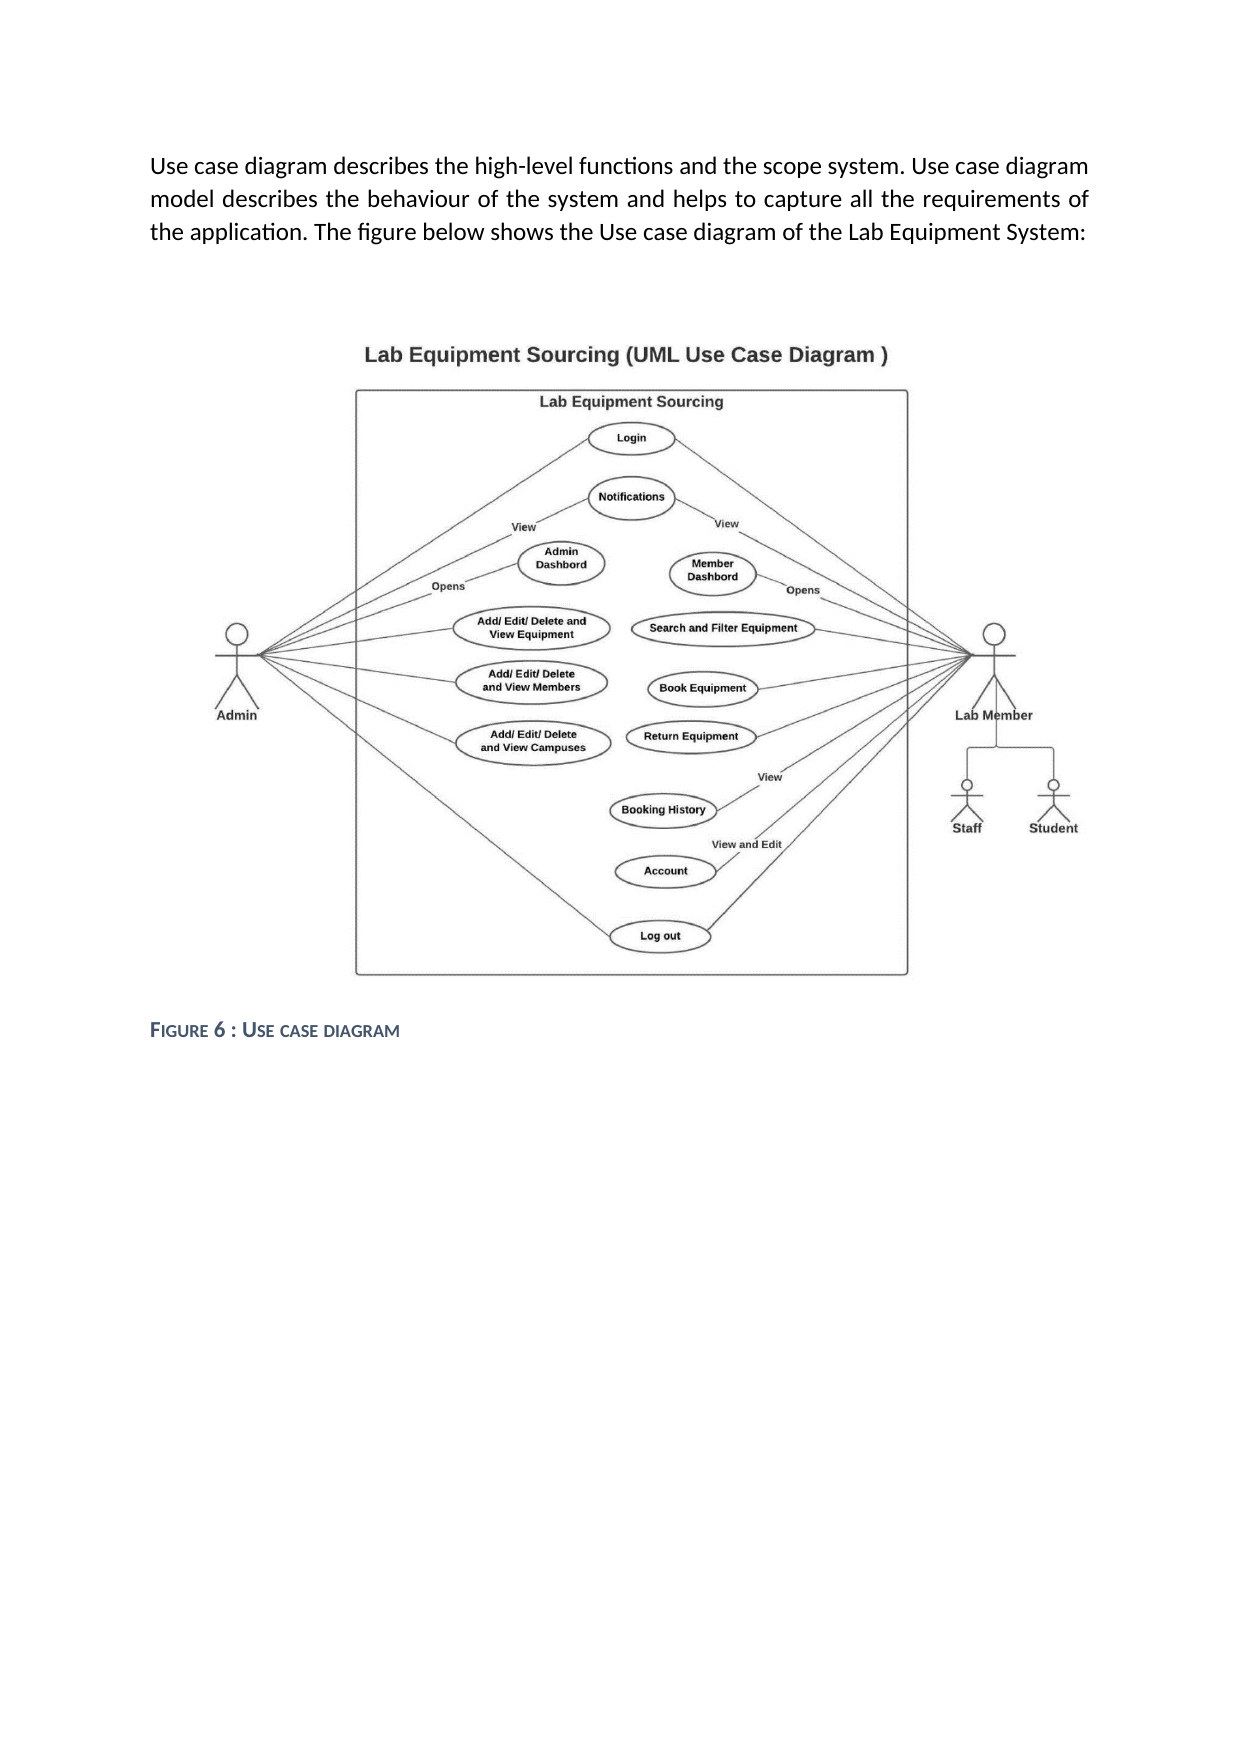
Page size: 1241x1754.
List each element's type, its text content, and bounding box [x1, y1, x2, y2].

picture [150, 315, 1129, 996]
text Use case diagram describes the high-level functions and the scope system. Use case diagram model describes the behaviour of the system and helps to capture all the requirements of the application. The figure below shows the Use case diagram of the Lab Equipment System: [150, 150, 1090, 246]
